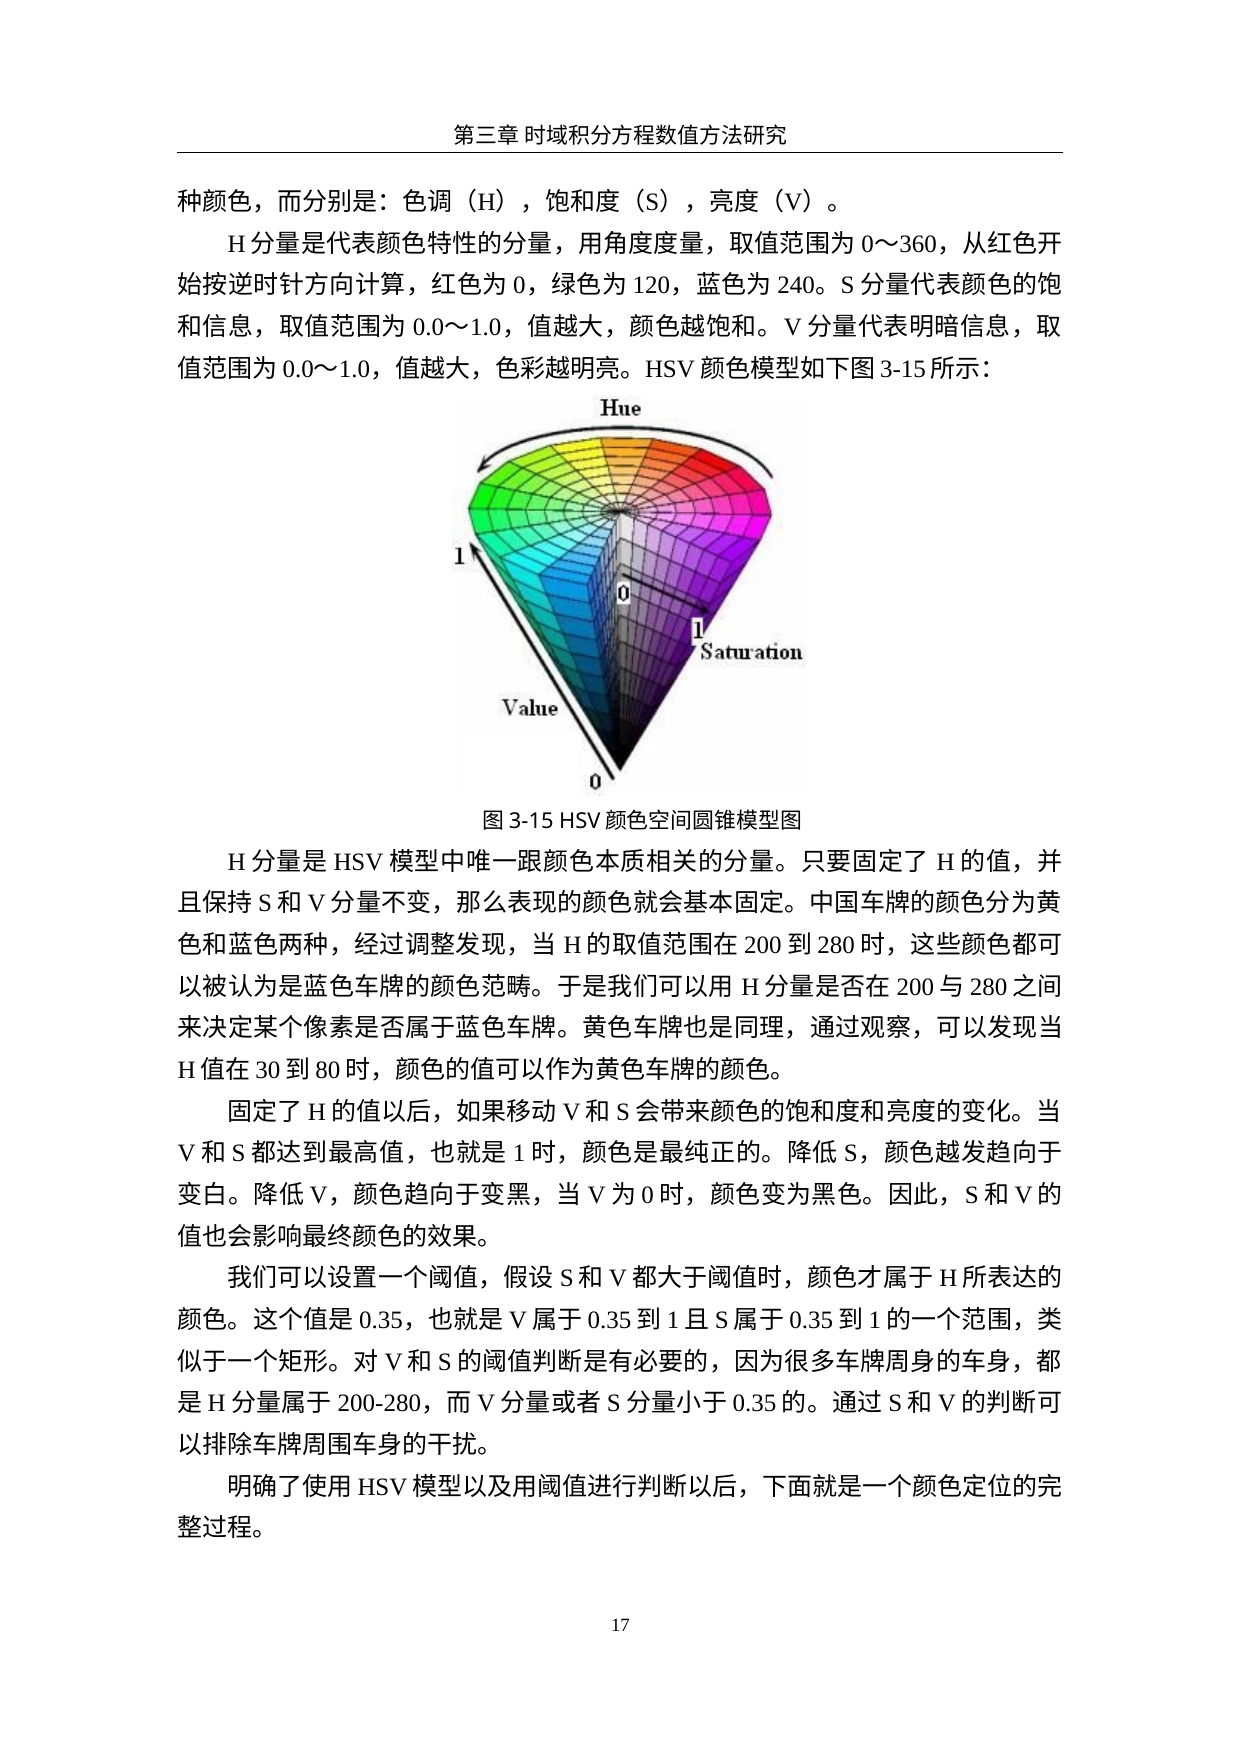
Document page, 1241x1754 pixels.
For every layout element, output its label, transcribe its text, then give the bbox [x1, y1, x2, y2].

picture [451, 395, 810, 796]
text 我们可以设置一个阈值，假设S和V都大于阈值时，颜色才属于H所表达的颜色。这个值是0.35，也就是V属于0.35到1且S属于0.35到1的一个范围，类似于一个矩形。对V和S的阈值判断是有必要的，因为很多车牌周身的车身，都是H分量属于200-280，而V分量或者S分量小于0.35的。通过S和V的判断可以排除车牌周围车身的干扰。 [177, 1253, 1063, 1462]
text H分量是代表颜色特性的分量，用角度度量，取值范围为0～360，从红色开始按逆时针方向计算，红色为0，绿色为120，蓝色为240。S分量代表颜色的饱和信息，取值范围为0.0～1.0，值越大，颜色越饱和。V分量代表明暗信息，取值范围为0.0～1.0，值越大，色彩越明亮。HSV颜色模型如下图3-15所示： [177, 219, 1063, 386]
text 固定了H的值以后，如果移动V和S会带来颜色的饱和度和亮度的变化。当V和S都达到最高值，也就是1时，颜色是最纯正的。降低S，颜色越发趋向于变白。降低V，颜色趋向于变黑，当V为0时，颜色变为黑色。因此，S和V的值也会影响最终颜色的效果。 [177, 1087, 1063, 1253]
text 明确了使用HSV模型以及用阈值进行判断以后，下面就是一个颜色定位的完整过程。 [177, 1462, 1063, 1545]
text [177, 177, 1063, 219]
text H分量是HSV模型中唯一跟颜色本质相关的分量。只要固定了H的值，并且保持S和V分量不变，那么表现的颜色就会基本固定。中国车牌的颜色分为黄色和蓝色两种，经过调整发现，当H的取值范围在200到280时，这些颜色都可以被认为是蓝色车牌的颜色范畴。于是我们可以用H分量是否在200与280之间来决定某个像素是否属于蓝色车牌。黄色车牌也是同理，通过观察，可以发现当H值在30到80时，颜色的值可以作为黄色车牌的颜色。 [177, 837, 1063, 1087]
